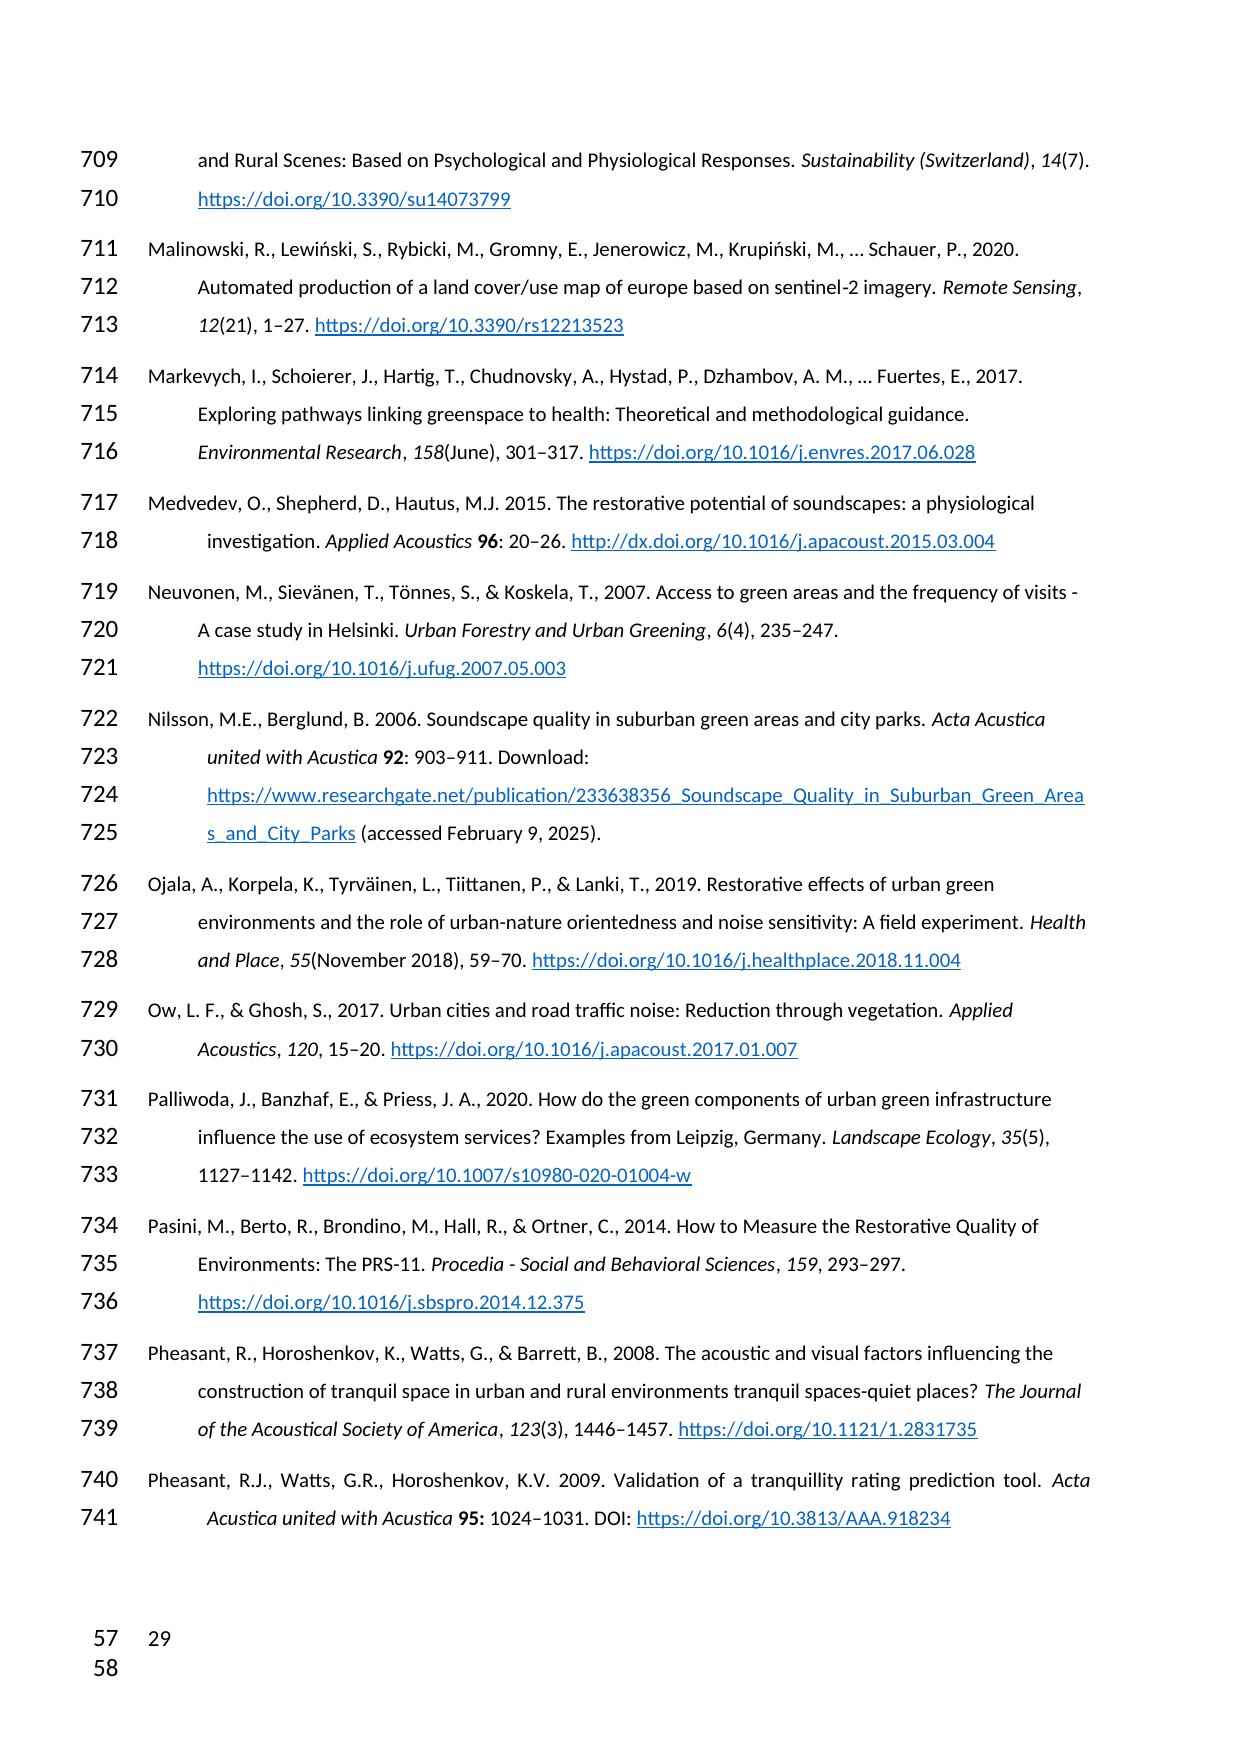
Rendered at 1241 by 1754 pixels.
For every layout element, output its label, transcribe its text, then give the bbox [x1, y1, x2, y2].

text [148, 148, 1092, 211]
text Ojala, A., Korpela, K., Tyrväinen, L., Tiittanen, P., & Lanki, T., 2019. Restorative effects of urban green environments and the role of urban-nature orientedness and noise sensitivity: A field experiment. Health and Place, 55(November 2018), 59–70. https://doi.org/10.1016/j.healthplace.2018.11.004 [148, 871, 1092, 972]
text Nilsson, M.E., Berglund, B. 2006. Soundscape quality in suburban green areas and city parks. Acta Acustica united with Acustica 92: 903–911. Download: https://www.researchgate.net/publication/233638356_Soundscape_Quality_in_Suburban_Green_Areas_and_City_Parks (accessed February 9, 2025). [148, 706, 1092, 846]
text Ow, L. F., & Ghosh, S., 2017. Urban cities and road traffic noise: Reduction through vegetation. Applied Acoustics, 120, 15–20. https://doi.org/10.1016/j.apacoust.2017.01.007 [148, 998, 1092, 1061]
text Medvedev, O., Shepherd, D., Hautus, M.J. 2015. The restorative potential of soundscapes: a physiological investigation. Applied Acoustics 96: 20–26. http://dx.doi.org/10.1016/j.apacoust.2015.03.004 [148, 490, 1092, 554]
text Pasini, M., Berto, R., Brondino, M., Hall, R., & Ortner, C., 2014. How to Measure the Restorative Quality of Environments: The PRS-11. Procedia - Social and Behavioral Sciences, 159, 293–297. https://doi.org/10.1016/j.sbspro.2014.12.375 [148, 1213, 1092, 1315]
text Markevych, I., Schoierer, J., Hartig, T., Chudnovsky, A., Hystad, P., Dzhambov, A. M., … Fuertes, E., 2017. Exploring pathways linking greenspace to health: Theoretical and methodological guidance. Environmental Research, 158(June), 301–317. https://doi.org/10.1016/j.envres.2017.06.028 [148, 363, 1092, 465]
text Pheasant, R.J., Watts, G.R., Horoshenkov, K.V. 2009. Validation of a tranquillity rating prediction tool. Acta Acustica united with Acustica 95: 1024–1031. DOI: https://doi.org/10.3813/AAA.918234 [148, 1467, 1092, 1531]
text Palliwoda, J., Banzhaf, E., & Priess, J. A., 2020. How do the green components of urban green infrastructure influence the use of ecosystem services? Examples from Leipzig, Germany. Landscape Ecology, 35(5), 1127–1142. https://doi.org/10.1007/s10980-020-01004-w [148, 1086, 1092, 1188]
text Pheasant, R., Horoshenkov, K., Watts, G., & Barrett, B., 2008. The acoustic and visual factors influencing the construction of tranquil space in urban and rural environments tranquil spaces-quiet places? The Journal of the Acoustical Society of America, 123(3), 1446–1457. https://doi.org/10.1121/1.2831735 [148, 1340, 1092, 1442]
text Malinowski, R., Lewiński, S., Rybicki, M., Gromny, E., Jenerowicz, M., Krupiński, M., … Schauer, P., 2020. Automated production of a land cover/use map of europe based on sentinel‐2 imagery. Remote Sensing, 12(21), 1–27. https://doi.org/10.3390/rs12213523 [148, 236, 1092, 338]
text Neuvonen, M., Sievänen, T., Tönnes, S., & Koskela, T., 2007. Access to green areas and the frequency of visits - A case study in Helsinki. Urban Forestry and Urban Greening, 6(4), 235–247. https://doi.org/10.1016/j.ufug.2007.05.003 [148, 579, 1092, 681]
